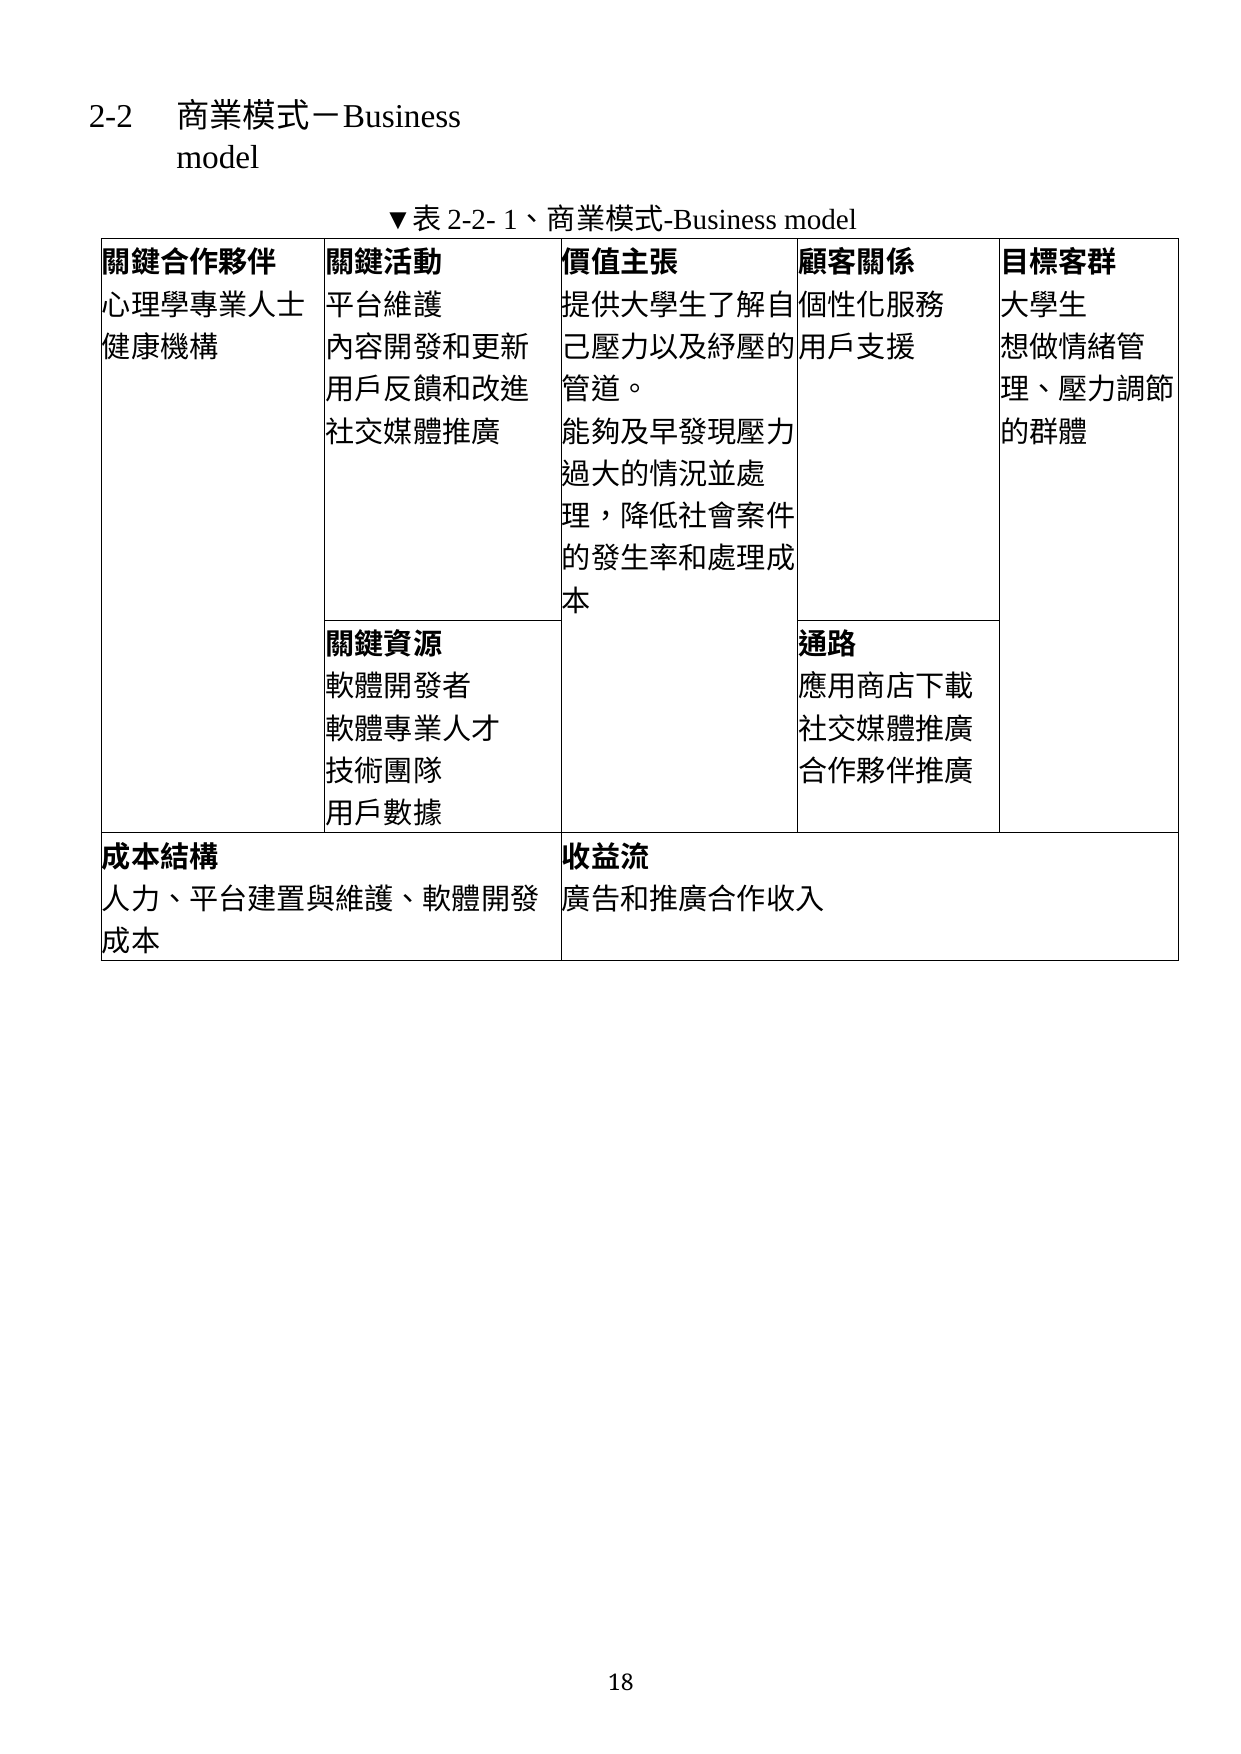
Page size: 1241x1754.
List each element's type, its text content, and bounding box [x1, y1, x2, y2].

table_cell 成本結構 人力、平台建置與維護、軟體開發成本 [102, 833, 561, 960]
table_header 顧客關係 個性化服務 用戶支援 [798, 239, 999, 620]
table_header 目標客群 大學生 想做情緒管理、壓力調節的群體 [1000, 239, 1178, 832]
table_cell 收益流 廣告和推廣合作收入 [562, 833, 1178, 960]
text ▼表2-2- 1、商業模式-Business model [89, 196, 1152, 238]
table_header 關鍵活動 平台維護 內容開發和更新 用戶反饋和改進 社交媒體推廣 [325, 239, 561, 620]
table_cell 通路 應用商店下載 社交媒體推廣 合作夥伴推廣 [798, 621, 999, 832]
table_cell [562, 620, 797, 832]
table_cell 關鍵資源 軟體開發者 軟體專業人才 技術團隊 用戶數據 [325, 621, 561, 832]
table_cell [102, 620, 324, 832]
table_header 關鍵合作夥伴 心理學專業人士 健康機構 [102, 239, 324, 620]
subtitle 商業模式－Business model [88, 89, 498, 175]
table_header 價值主張 提供大學生了解自己壓力以及紓壓的管道。 能夠及早發現壓力過大的情況並處理，降低社會案件的發生率和處理成本 [562, 239, 797, 620]
